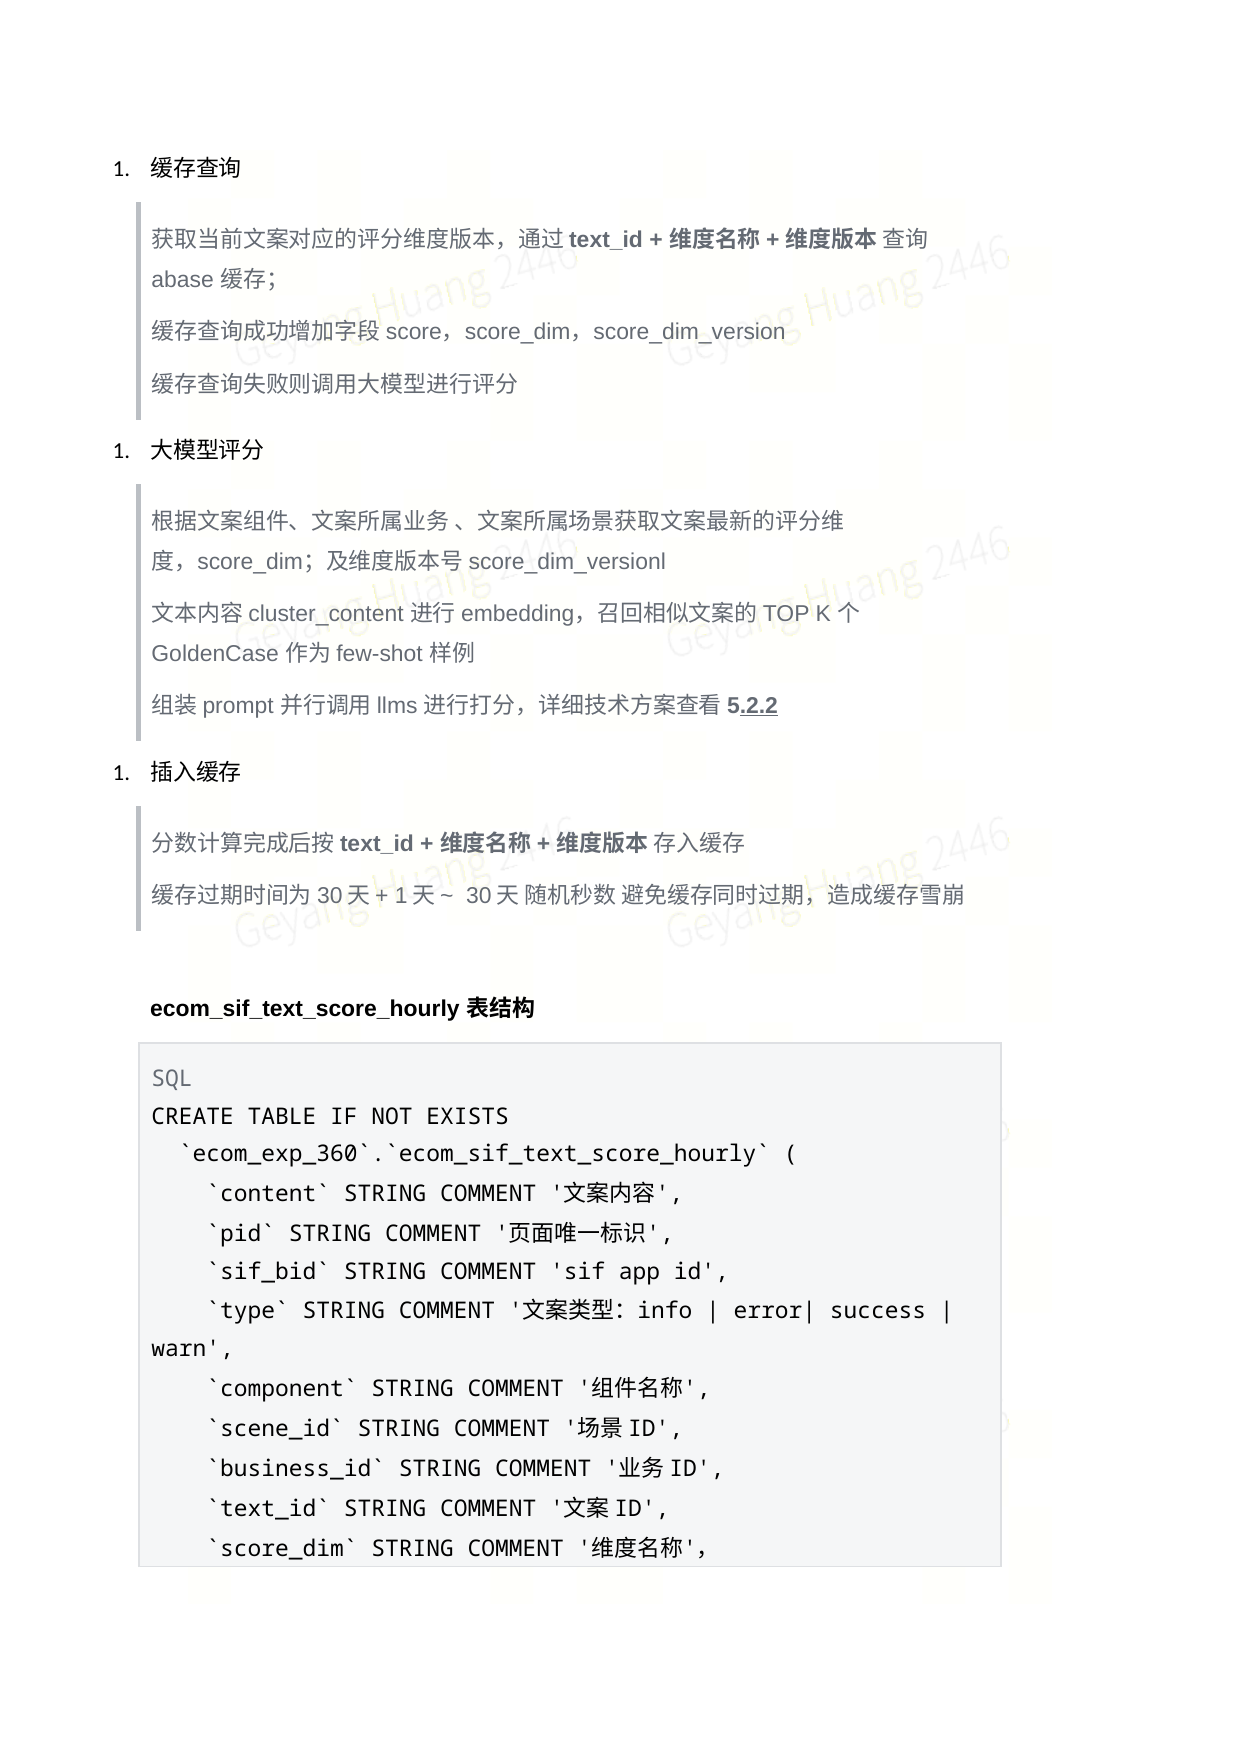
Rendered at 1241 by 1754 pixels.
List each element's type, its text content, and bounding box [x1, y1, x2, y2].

table_header 分数计算完成后按 text_id + 维度名称 + 维度版本 存入缓存 缓存过期时间为 30天 + 1天 ~ 30天 随机秒数 避免缓存同时过期，造成缓存雪崩 [141, 806, 1001, 931]
text ecom_sif_text_score_hourly 表结构 [150, 990, 1090, 1023]
picture [188, 1023, 1052, 1604]
picture [188, 787, 1052, 990]
picture [188, 465, 1052, 754]
list 缓存查询 [112, 150, 1090, 183]
picture [188, 183, 1052, 432]
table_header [140, 1044, 1000, 1566]
list 插入缓存 [112, 754, 1090, 787]
table_header 根据文案组件、文案所属业务 、文案所属场景获取文案最新的评分维度，score_dim；及维度版本号 score_dim_versionl 文本内容 cluster_content 进行 embedding，召回相似文案的 TOP K 个 GoldenCase 作为 few-shot 样例 组装 prompt 并行调用 llms 进行打分，详细技术方案查看 5.2.2 [141, 484, 1001, 741]
list 大模型评分 [112, 432, 1090, 465]
table_header 获取当前文案对应的评分维度版本，通过 text_id + 维度名称 + 维度版本 查询 abase 缓存； 缓存查询成功增加字段 score，score_dim，score_dim_version 缓存查询失败则调用大模型进行评分 [141, 202, 1001, 419]
